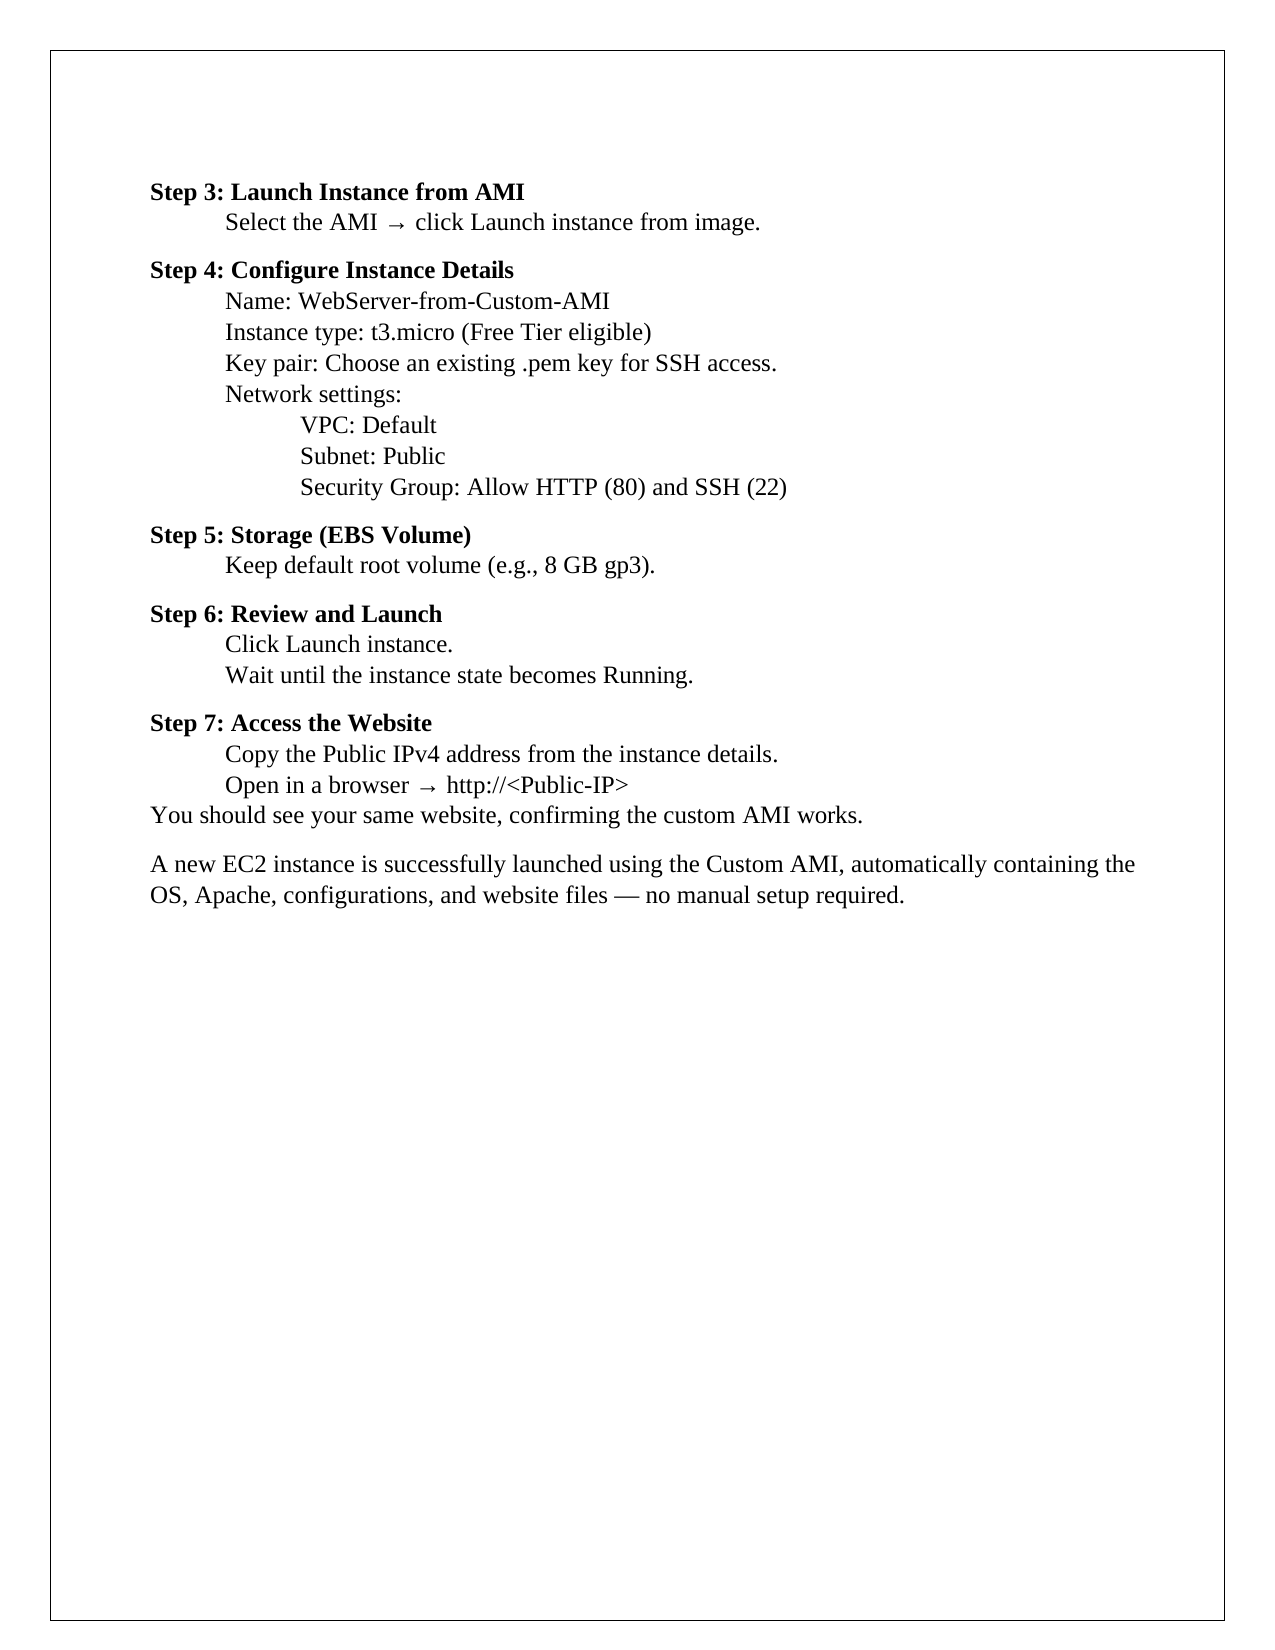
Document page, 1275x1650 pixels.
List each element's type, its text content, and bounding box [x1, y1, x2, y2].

text Wait until the instance state becomes Running. [225, 660, 1200, 689]
subtitle Step 5: Storage (EBS Volume) [150, 520, 1200, 549]
text Security Group: Allow HTTP (80) and SSH (22) [300, 472, 1200, 501]
text Name: WebServer-from-Custom-AMI Instance type: t3.micro (Free Tier eligible) [225, 286, 661, 346]
text Copy the Public IPv4 address from the instance details. Open in a browser → http://<Public-IP> [225, 739, 784, 799]
text Click Launch instance. [225, 629, 1200, 658]
text Keep default root volume (e.g., 8 GB gp3). [225, 550, 1200, 579]
subtitle Step 3: Launch Instance from AMI [150, 177, 1200, 206]
text A new EC2 instance is successfully launched using the Custom AMI, automatically containing the OS, Apache, configurations, and website files — no manual setup required. [150, 849, 1152, 908]
text VPC: Default Subnet: Public [300, 410, 447, 470]
text Select the AMI → click Launch instance from image. [225, 207, 1200, 236]
text Key pair: Choose an existing .pem key for SSH access. Network settings: [225, 348, 850, 408]
subtitle Step 7: Access the Website [150, 708, 1200, 737]
subtitle Step 4: Configure Instance Details [150, 256, 1200, 284]
subtitle Step 6: Review and Launch [150, 599, 1200, 627]
text You should see your same website, confirming the custom AMI works. [150, 801, 1200, 830]
